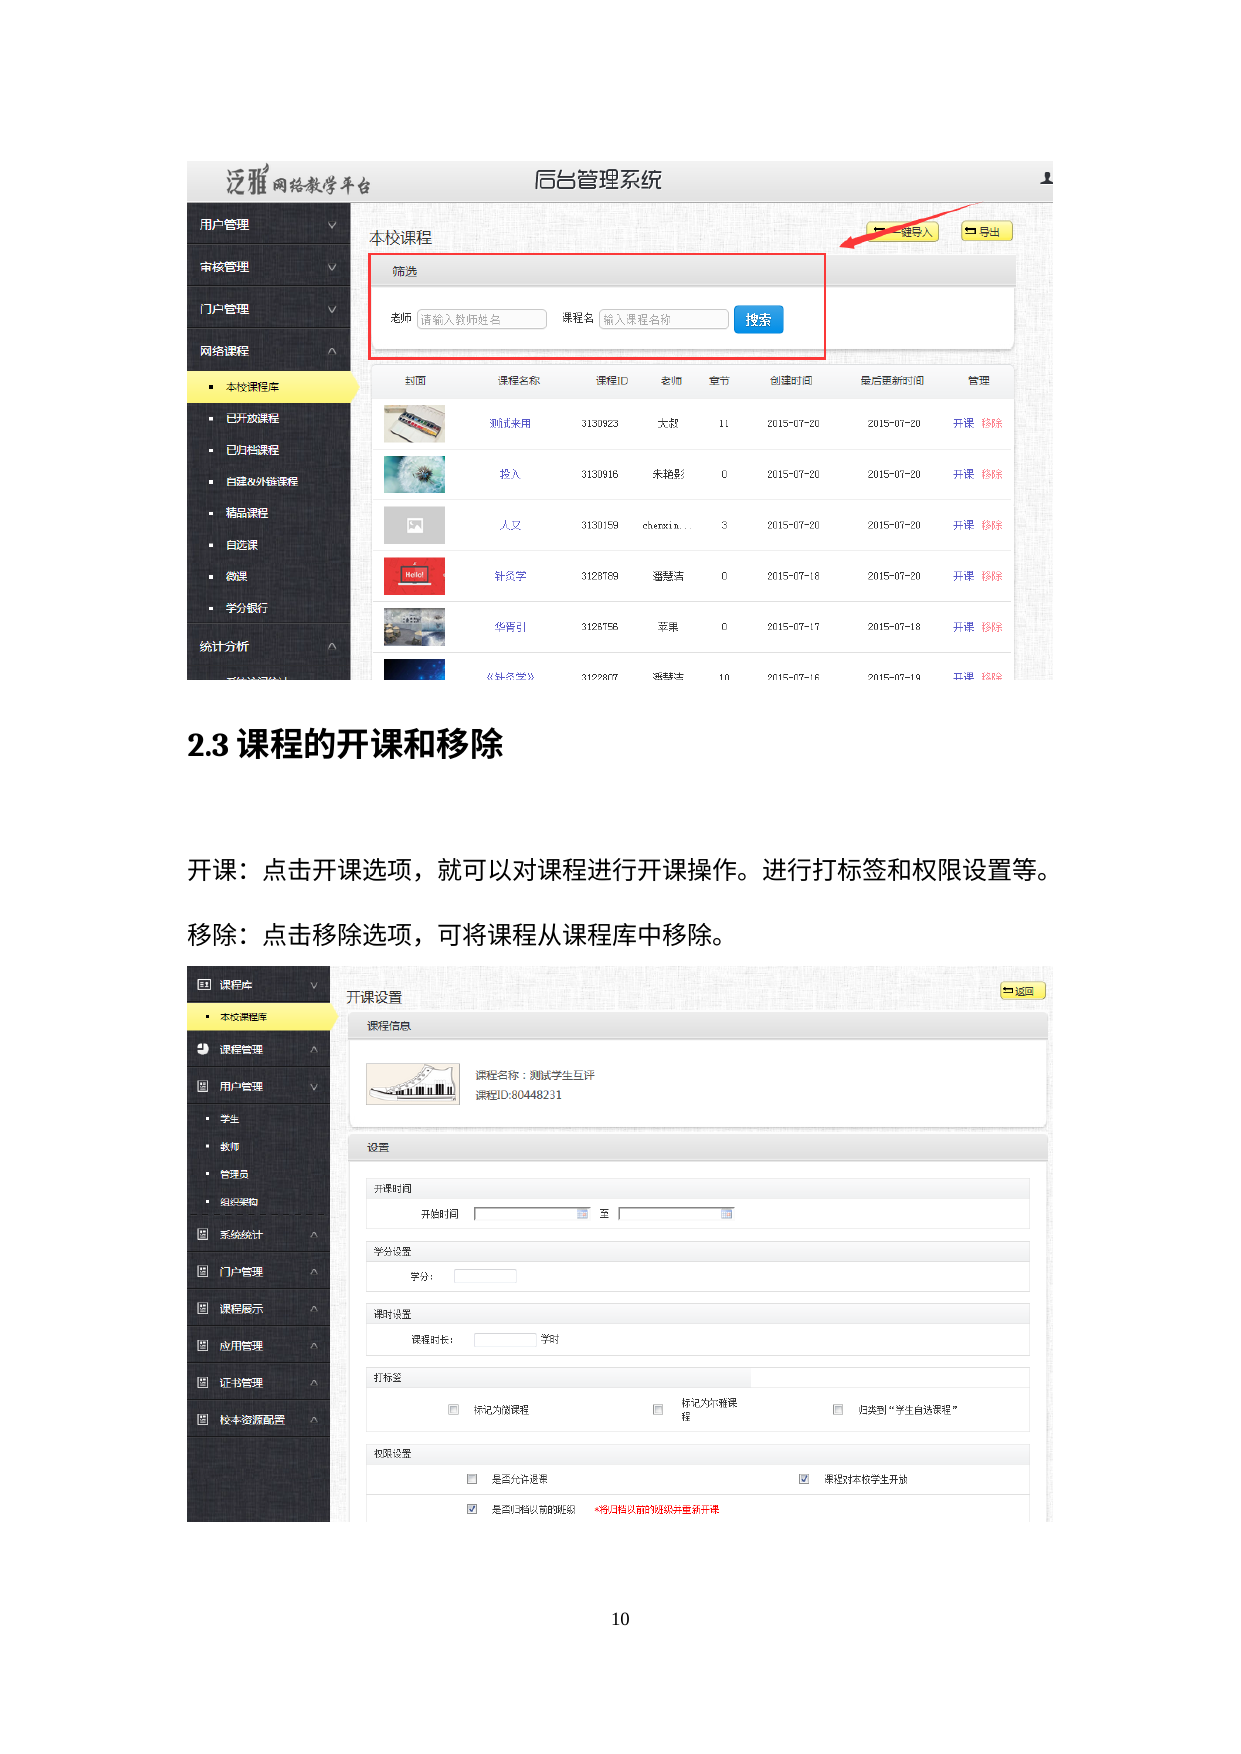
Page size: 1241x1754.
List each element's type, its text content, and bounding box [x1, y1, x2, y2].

picture [187, 966, 1053, 1522]
picture [187, 161, 1053, 680]
text 开课：点击开课选项，就可以对课程进行开课操作。进行打标签和权限设置等。 [187, 836, 1053, 901]
subtitle 2.3 课程的开课和移除 [187, 709, 1053, 774]
text 移除：点击移除选项，可将课程从课程库中移除。 [187, 901, 1053, 966]
